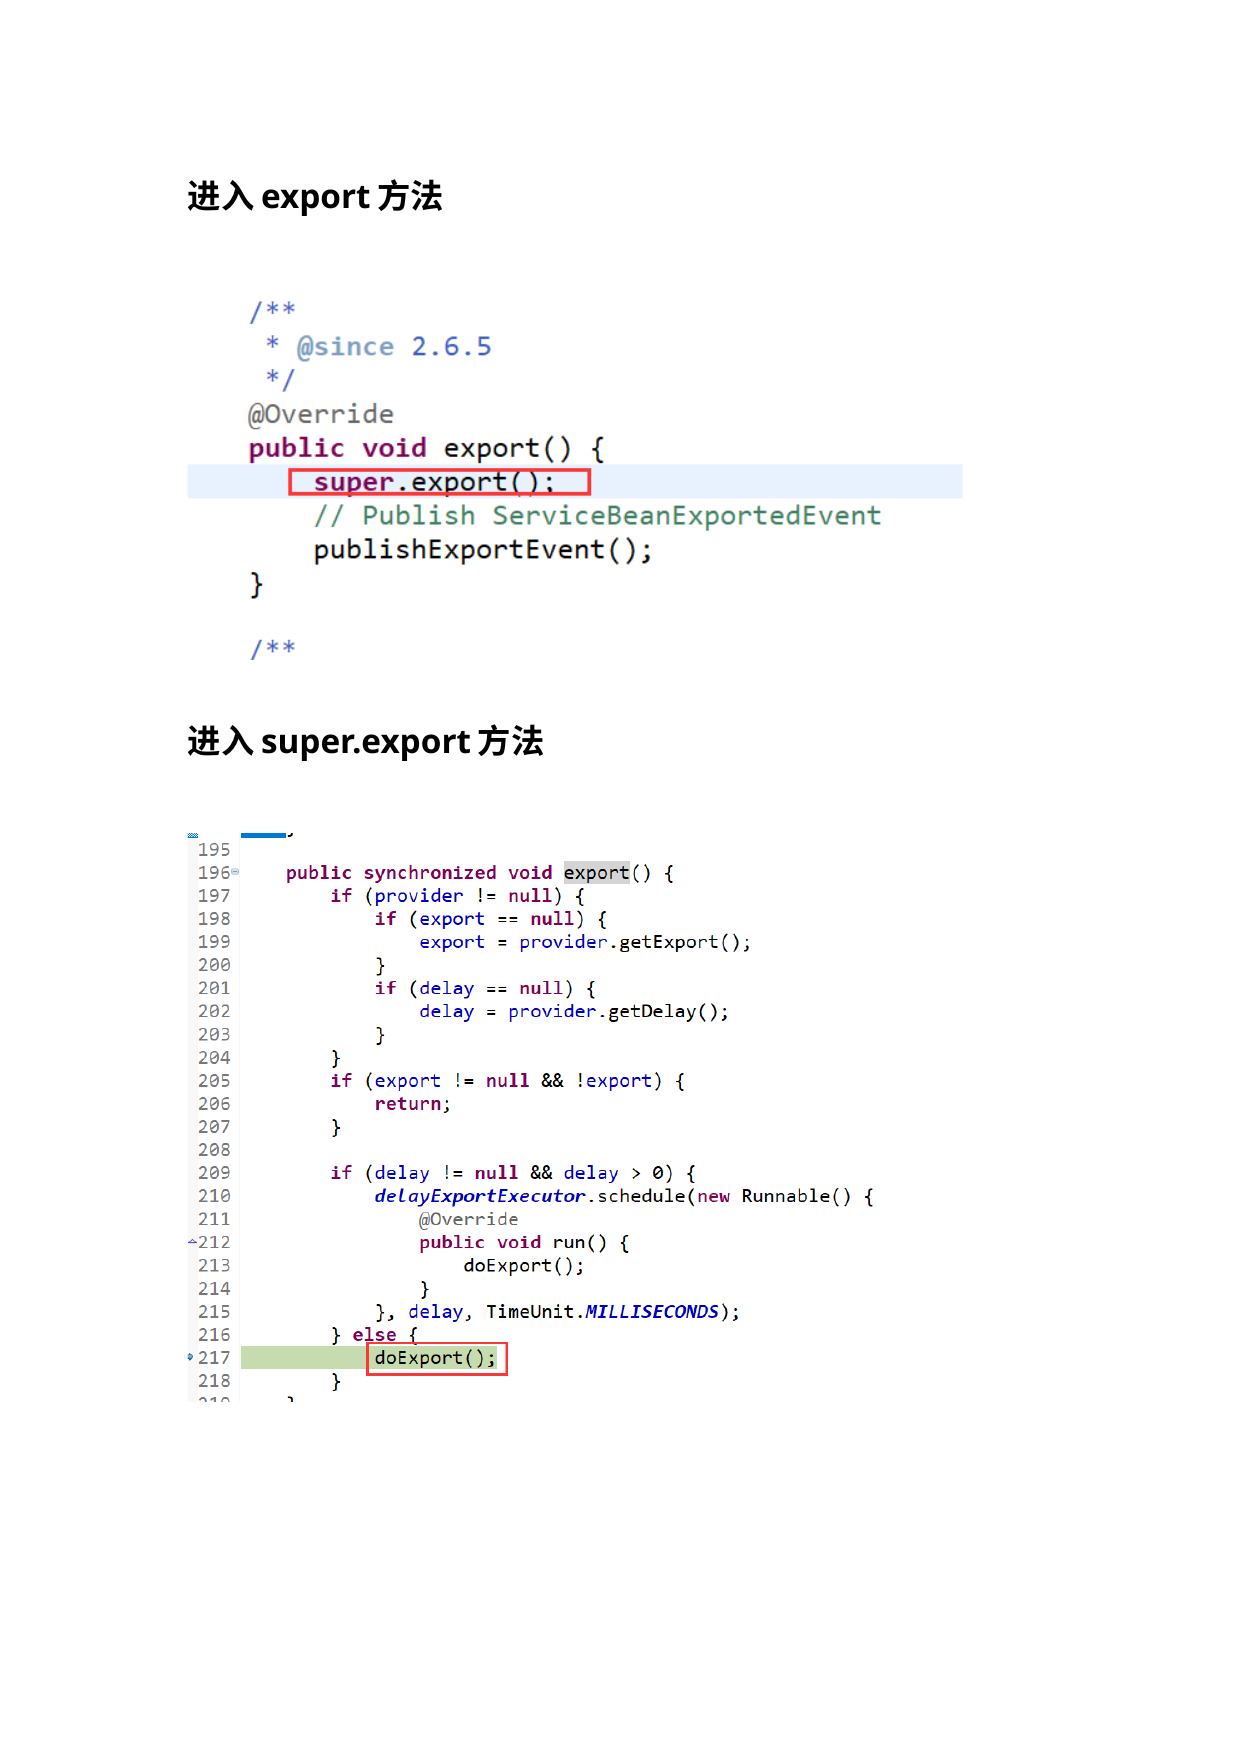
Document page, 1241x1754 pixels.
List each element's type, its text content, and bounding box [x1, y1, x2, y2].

picture [187, 289, 963, 660]
picture [187, 833, 1053, 1402]
subtitle 进入export方法 [187, 162, 1053, 227]
subtitle 进入super.export方法 [187, 706, 1053, 771]
